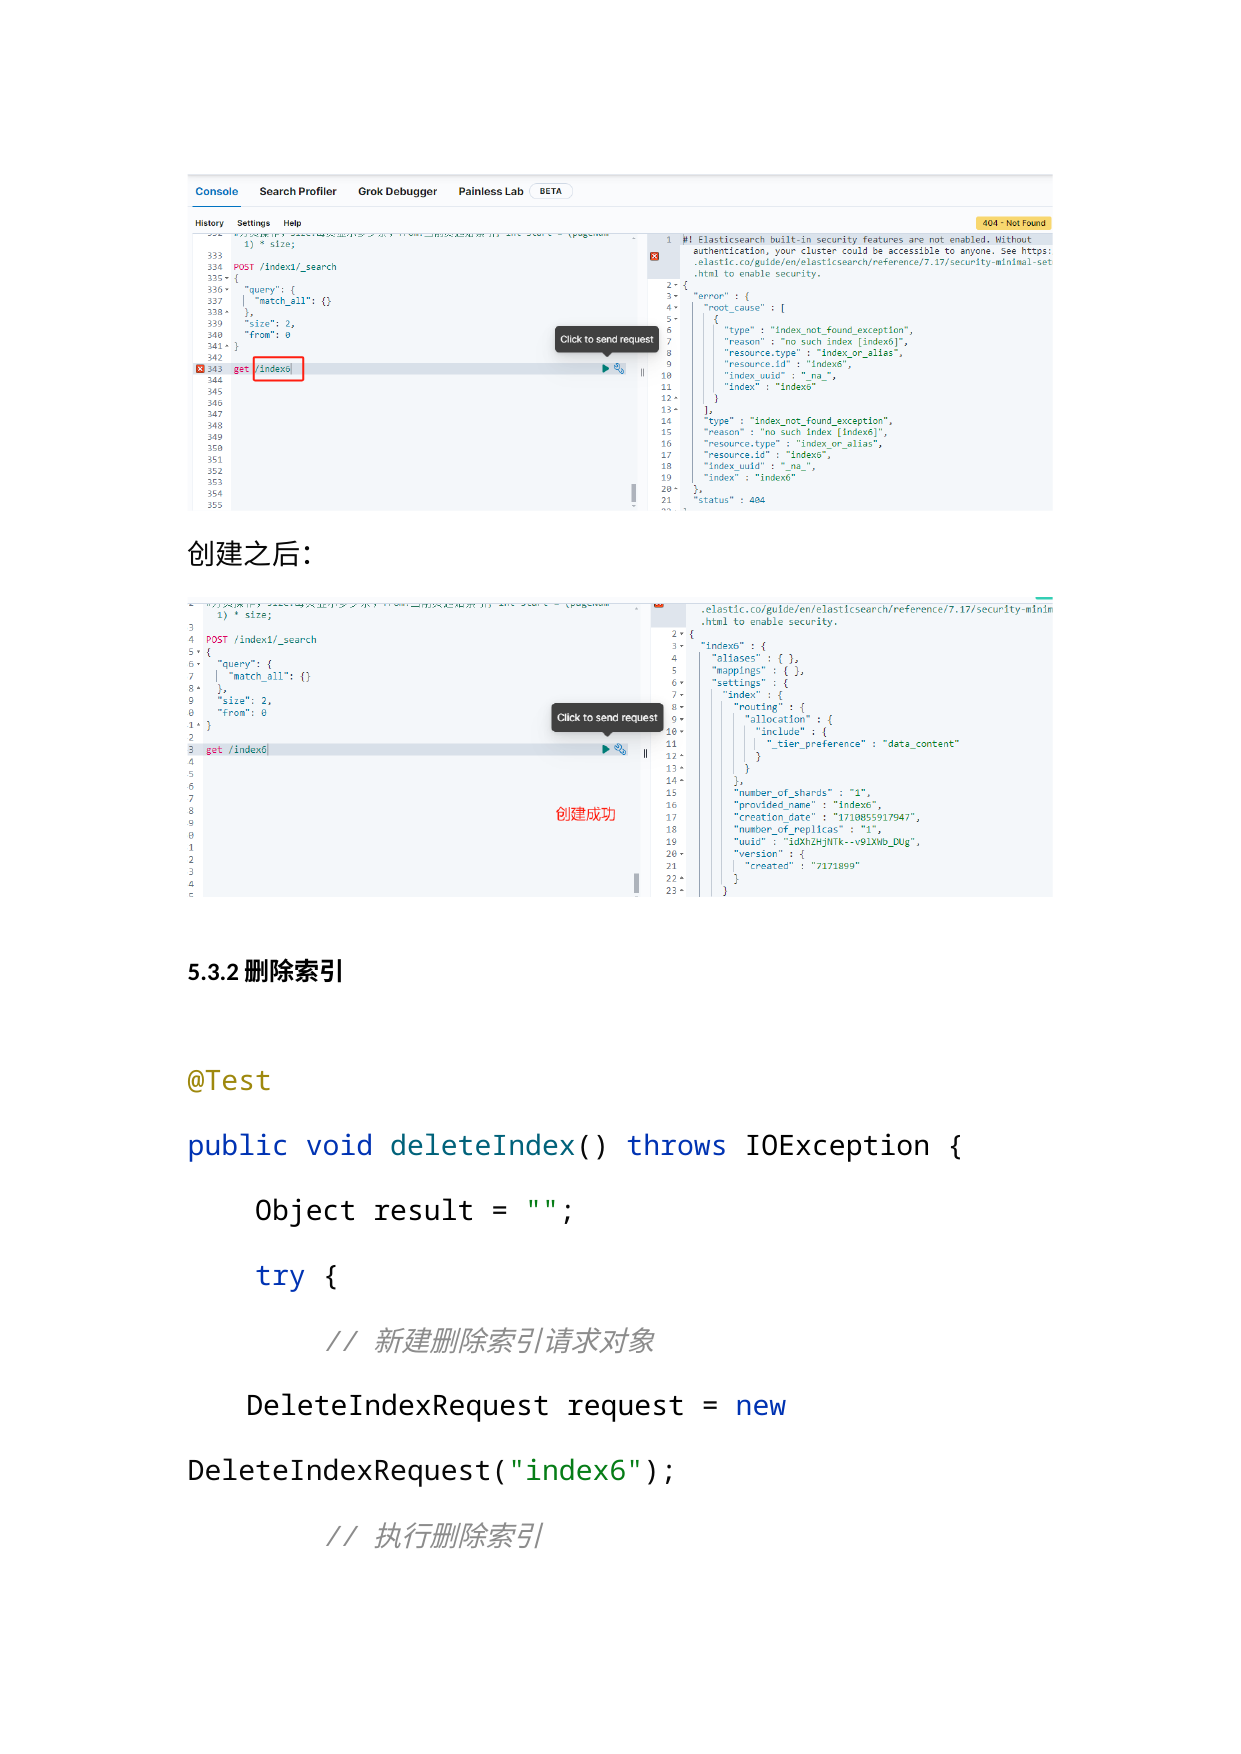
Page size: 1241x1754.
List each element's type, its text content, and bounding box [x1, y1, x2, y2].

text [187, 1047, 1053, 1567]
picture [187, 597, 1053, 897]
subtitle 5.3.2 删除索引 [187, 937, 1053, 1002]
text 创建之后： [187, 519, 1053, 584]
picture [187, 170, 1053, 511]
